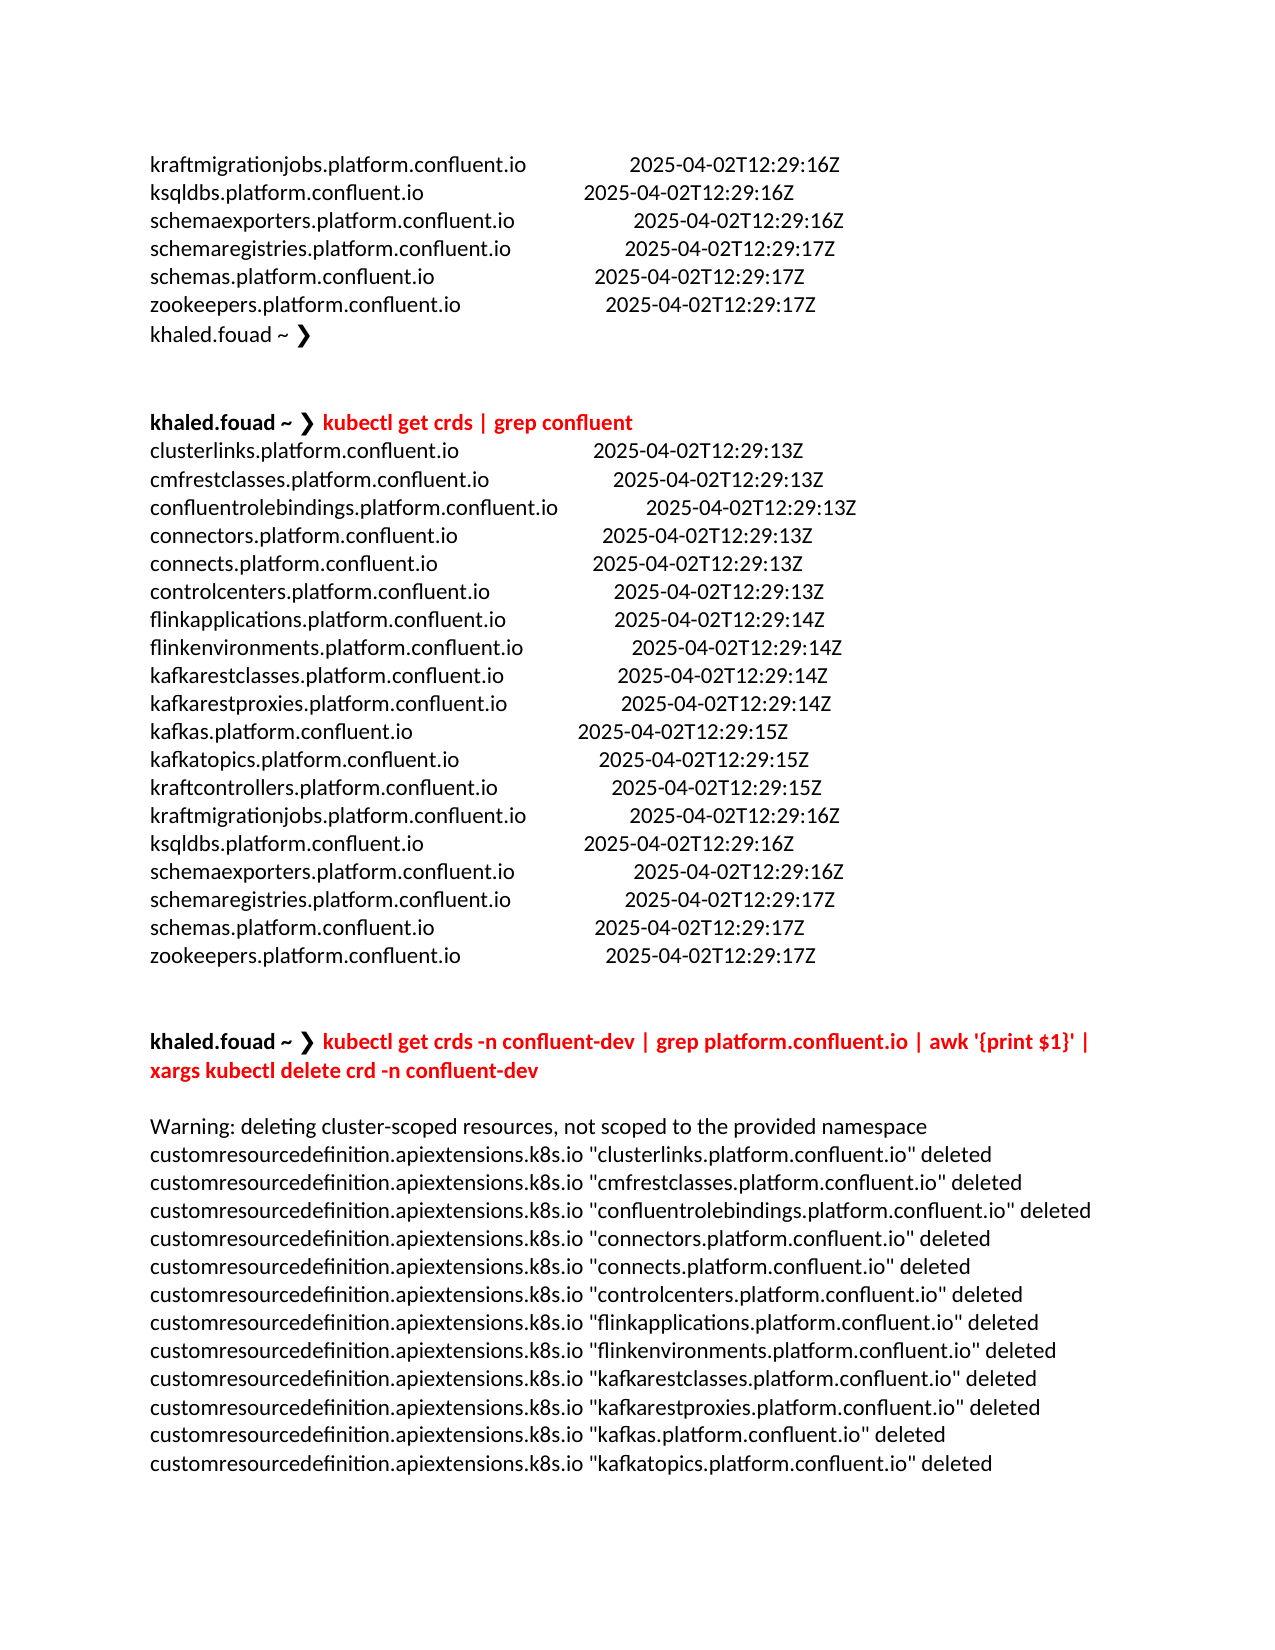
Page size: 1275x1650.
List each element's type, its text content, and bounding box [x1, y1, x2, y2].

text customresourcedefinition.apiextensions.k8s.io "kafkarestproxies.platform.confluent.io" deleted [150, 1393, 1125, 1421]
text controlcenters.platform.confluent.io 2025-04-02T12:29:13Z [150, 577, 1125, 605]
text schemas.platform.confluent.io 2025-04-02T12:29:17Z [150, 913, 1125, 941]
text customresourcedefinition.apiextensions.k8s.io "confluentrolebindings.platform.confluent.io" deleted [150, 1196, 1125, 1224]
text schemaregistries.platform.confluent.io 2025-04-02T12:29:17Z [150, 885, 1125, 913]
text zookeepers.platform.confluent.io 2025-04-02T12:29:17Z [150, 290, 1125, 318]
text flinkenvironments.platform.confluent.io 2025-04-02T12:29:14Z [150, 633, 1125, 661]
text connectors.platform.confluent.io 2025-04-02T12:29:13Z [150, 521, 1125, 549]
text customresourcedefinition.apiextensions.k8s.io "flinkapplications.platform.confluent.io" deleted [150, 1308, 1125, 1337]
text ksqldbs.platform.confluent.io 2025-04-02T12:29:16Z [150, 829, 1125, 857]
text Warning: deleting cluster-scoped resources, not scoped to the provided namespace [150, 1112, 1125, 1140]
text schemas.platform.confluent.io 2025-04-02T12:29:17Z [150, 262, 1125, 290]
text customresourcedefinition.apiextensions.k8s.io "kafkarestclasses.platform.confluent.io" deleted [150, 1364, 1125, 1393]
text customresourcedefinition.apiextensions.k8s.io "connects.platform.confluent.io" deleted [150, 1252, 1125, 1281]
text flinkapplications.platform.confluent.io 2025-04-02T12:29:14Z [150, 605, 1125, 633]
text cmfrestclasses.platform.confluent.io 2025-04-02T12:29:13Z [150, 465, 1125, 493]
text customresourcedefinition.apiextensions.k8s.io "cmfrestclasses.platform.confluent.io" deleted [150, 1168, 1125, 1196]
text customresourcedefinition.apiextensions.k8s.io "controlcenters.platform.confluent.io" deleted [150, 1281, 1125, 1308]
text customresourcedefinition.apiextensions.k8s.io "kafkas.platform.confluent.io" deleted [150, 1421, 1125, 1449]
text schemaregistries.platform.confluent.io 2025-04-02T12:29:17Z [150, 234, 1125, 262]
text confluentrolebindings.platform.confluent.io 2025-04-02T12:29:13Z [150, 493, 1125, 521]
text kraftcontrollers.platform.confluent.io 2025-04-02T12:29:15Z [150, 773, 1125, 801]
text schemaexporters.platform.confluent.io 2025-04-02T12:29:16Z [150, 857, 1125, 885]
text customresourcedefinition.apiextensions.k8s.io "kafkatopics.platform.confluent.io" deleted [150, 1449, 1125, 1477]
text kraftmigrationjobs.platform.confluent.io 2025-04-02T12:29:16Z [150, 150, 1125, 178]
text ksqldbs.platform.confluent.io 2025-04-02T12:29:16Z [150, 178, 1125, 206]
text kafkarestclasses.platform.confluent.io 2025-04-02T12:29:14Z [150, 661, 1125, 689]
text kafkatopics.platform.confluent.io 2025-04-02T12:29:15Z [150, 745, 1125, 773]
text khaled.fouad ~ ❯ kubectl get crds -n confluent-dev | grep platform.confluent.io | awk '{print $1}' | xargs kubectl delete crd -n confluent-dev [150, 1025, 1125, 1084]
text customresourcedefinition.apiextensions.k8s.io "clusterlinks.platform.confluent.io" deleted [150, 1140, 1125, 1168]
text kraftmigrationjobs.platform.confluent.io 2025-04-02T12:29:16Z [150, 801, 1125, 829]
text kafkas.platform.confluent.io 2025-04-02T12:29:15Z [150, 717, 1125, 745]
text customresourcedefinition.apiextensions.k8s.io "connectors.platform.confluent.io" deleted [150, 1224, 1125, 1252]
text khaled.fouad ~ ❯ [150, 318, 1125, 349]
text schemaexporters.platform.confluent.io 2025-04-02T12:29:16Z [150, 206, 1125, 234]
text clusterlinks.platform.confluent.io 2025-04-02T12:29:13Z [150, 437, 1125, 465]
text khaled.fouad ~ ❯ kubectl get crds | grep confluent [150, 405, 1125, 437]
text customresourcedefinition.apiextensions.k8s.io "flinkenvironments.platform.confluent.io" deleted [150, 1337, 1125, 1364]
text connects.platform.confluent.io 2025-04-02T12:29:13Z [150, 549, 1125, 577]
text zookeepers.platform.confluent.io 2025-04-02T12:29:17Z [150, 941, 1125, 969]
text kafkarestproxies.platform.confluent.io 2025-04-02T12:29:14Z [150, 689, 1125, 717]
